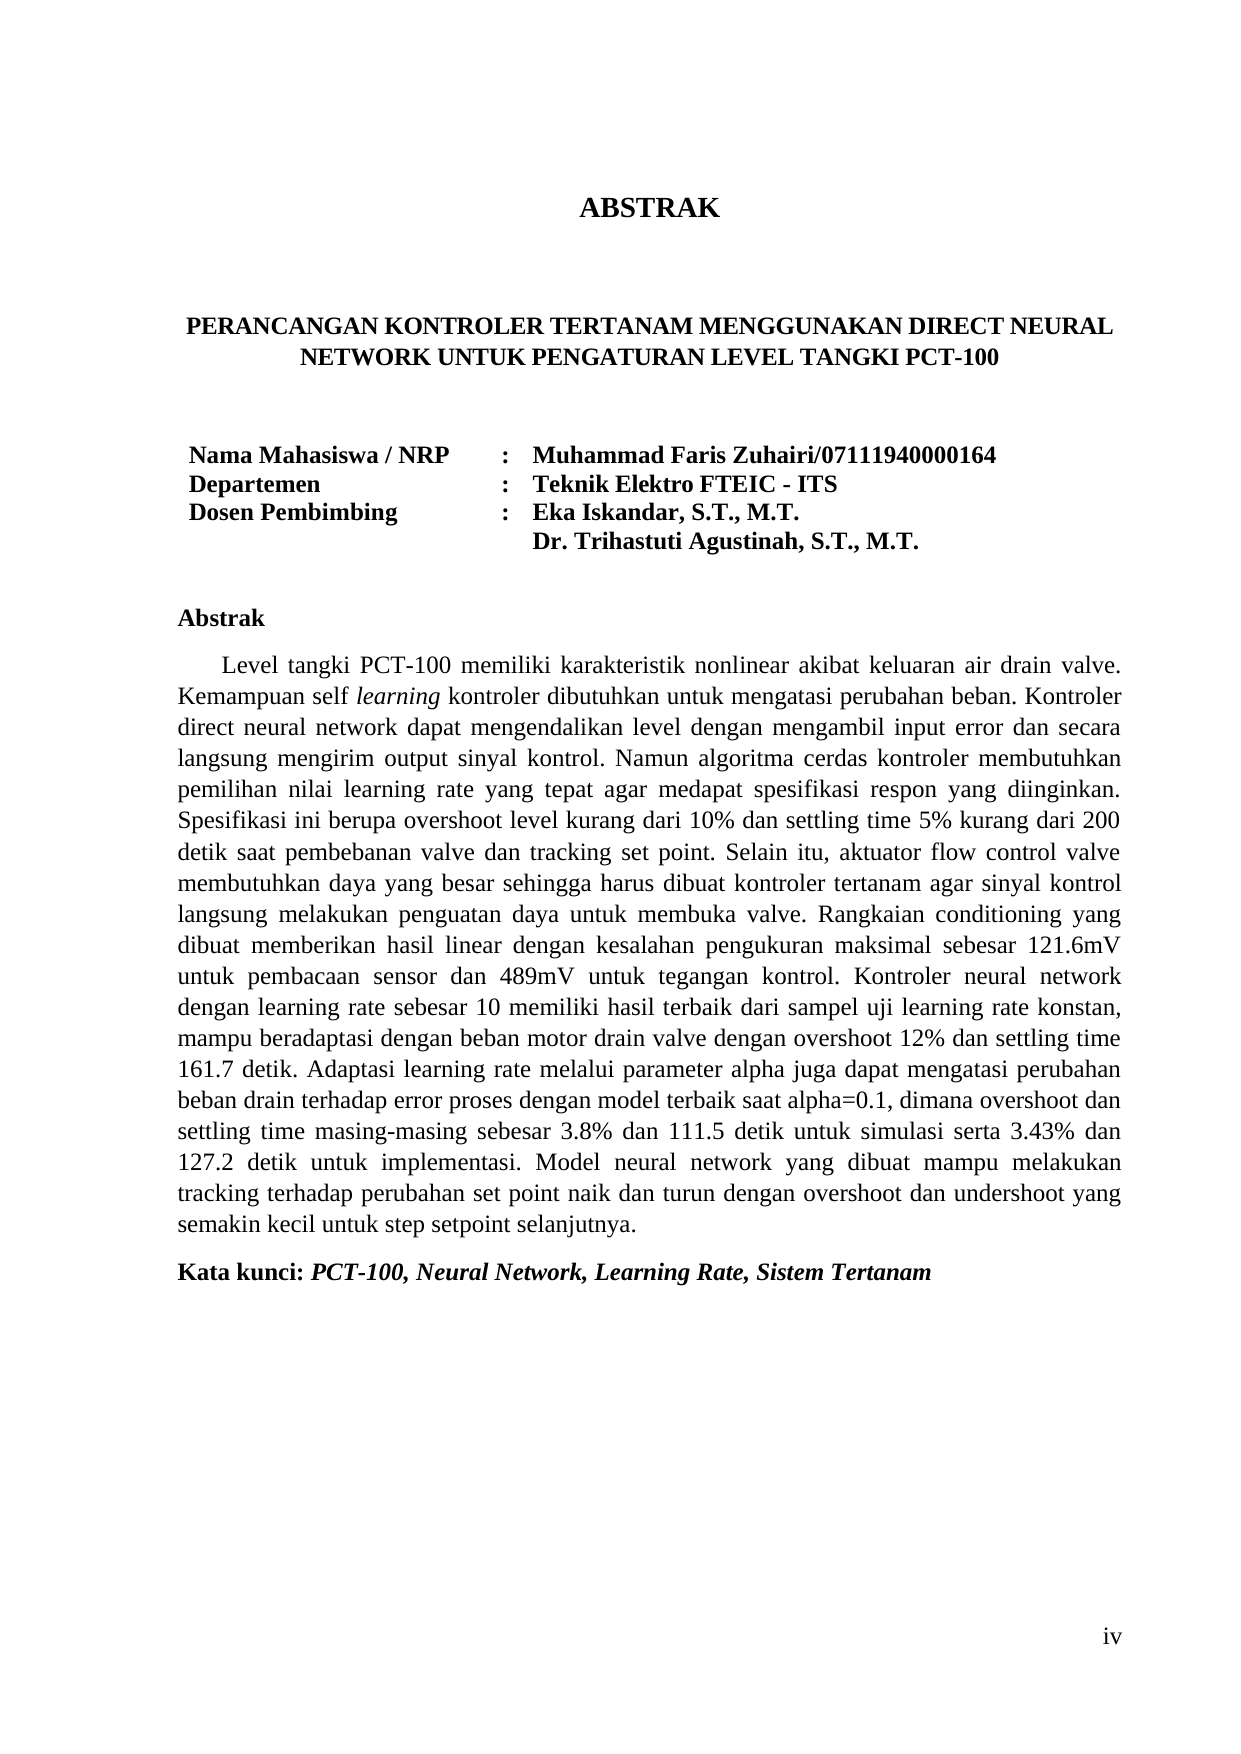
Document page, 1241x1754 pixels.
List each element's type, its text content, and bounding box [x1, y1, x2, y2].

table_header Nama Mahasiswa / NRP [177, 440, 490, 469]
table_cell Dosen Pembimbing [177, 498, 490, 555]
text Abstrak [177, 603, 1122, 631]
table_cell Departemen [177, 469, 490, 497]
table_header : [490, 440, 521, 469]
text Kata kunci: PCT-100, Neural Network, Learning Rate, Sistem Tertanam [177, 1257, 1122, 1286]
table_header Muhammad Faris Zuhairi/07111940000164 [521, 440, 1122, 469]
table_cell Eka Iskandar, S.T., M.T. Dr. Trihastuti Agustinah, S.T., M.T. [521, 498, 1122, 555]
table_cell : [490, 469, 521, 497]
table_cell Teknik Elektro FTEIC - ITS [521, 469, 1122, 497]
text Level tangki PCT-100 memiliki karakteristik nonlinear akibat keluaran air drain valve. Kemampuan self learning kontroler dibutuhkan untuk mengatasi perubahan beban. Kontroler direct neural network dapat mengendalikan level dengan mengambil input error dan secara langsung mengirim output sinyal kontrol. Namun algoritma cerdas kontroler membutuhkan pemilihan nilai learning rate yang tepat agar medapat spesifikasi respon yang diinginkan. Spesifikasi ini berupa overshoot level kurang dari 10% dan settling time 5% kurang dari 200 detik saat pembebanan valve dan tracking set point. Selain itu, aktuator flow control valve membutuhkan daya yang besar sehingga harus dibuat kontroler tertanam agar sinyal kontrol langsung melakukan penguatan daya untuk membuka valve. Rangkaian conditioning yang dibuat memberikan hasil linear dengan kesalahan pengukuran maksimal sebesar 121.6mV untuk pembacaan sensor dan 489mV untuk tegangan kontrol. Kontroler neural network dengan learning rate sebesar 10 memiliki hasil terbaik dari sampel uji learning rate konstan, mampu beradaptasi dengan beban motor drain valve dengan overshoot 12% dan settling time 161.7 detik. Adaptasi learning rate melalui parameter alpha juga dapat mengatasi perubahan beban drain terhadap error proses dengan model terbaik saat alpha=0.1, dimana overshoot dan settling time masing-masing sebesar 3.8% dan 111.5 detik untuk simulasi serta 3.43% dan 127.2 detik untuk implementasi. Model neural network yang dibuat mampu melakukan tracking terhadap perubahan set point naik dan turun dengan overshoot dan undershoot yang semakin kecil untuk step setpoint selanjutnya. [177, 650, 1122, 1238]
text PERANCANGAN KONTROLER TERTANAM MENGGUNAKAN DIRECT NEURAL NETWORK UNTUK PENGATURAN LEVEL TANGKI PCT-100 [177, 311, 1122, 371]
subtitle ABSTRAK [177, 190, 1122, 223]
table_cell : [490, 498, 521, 555]
